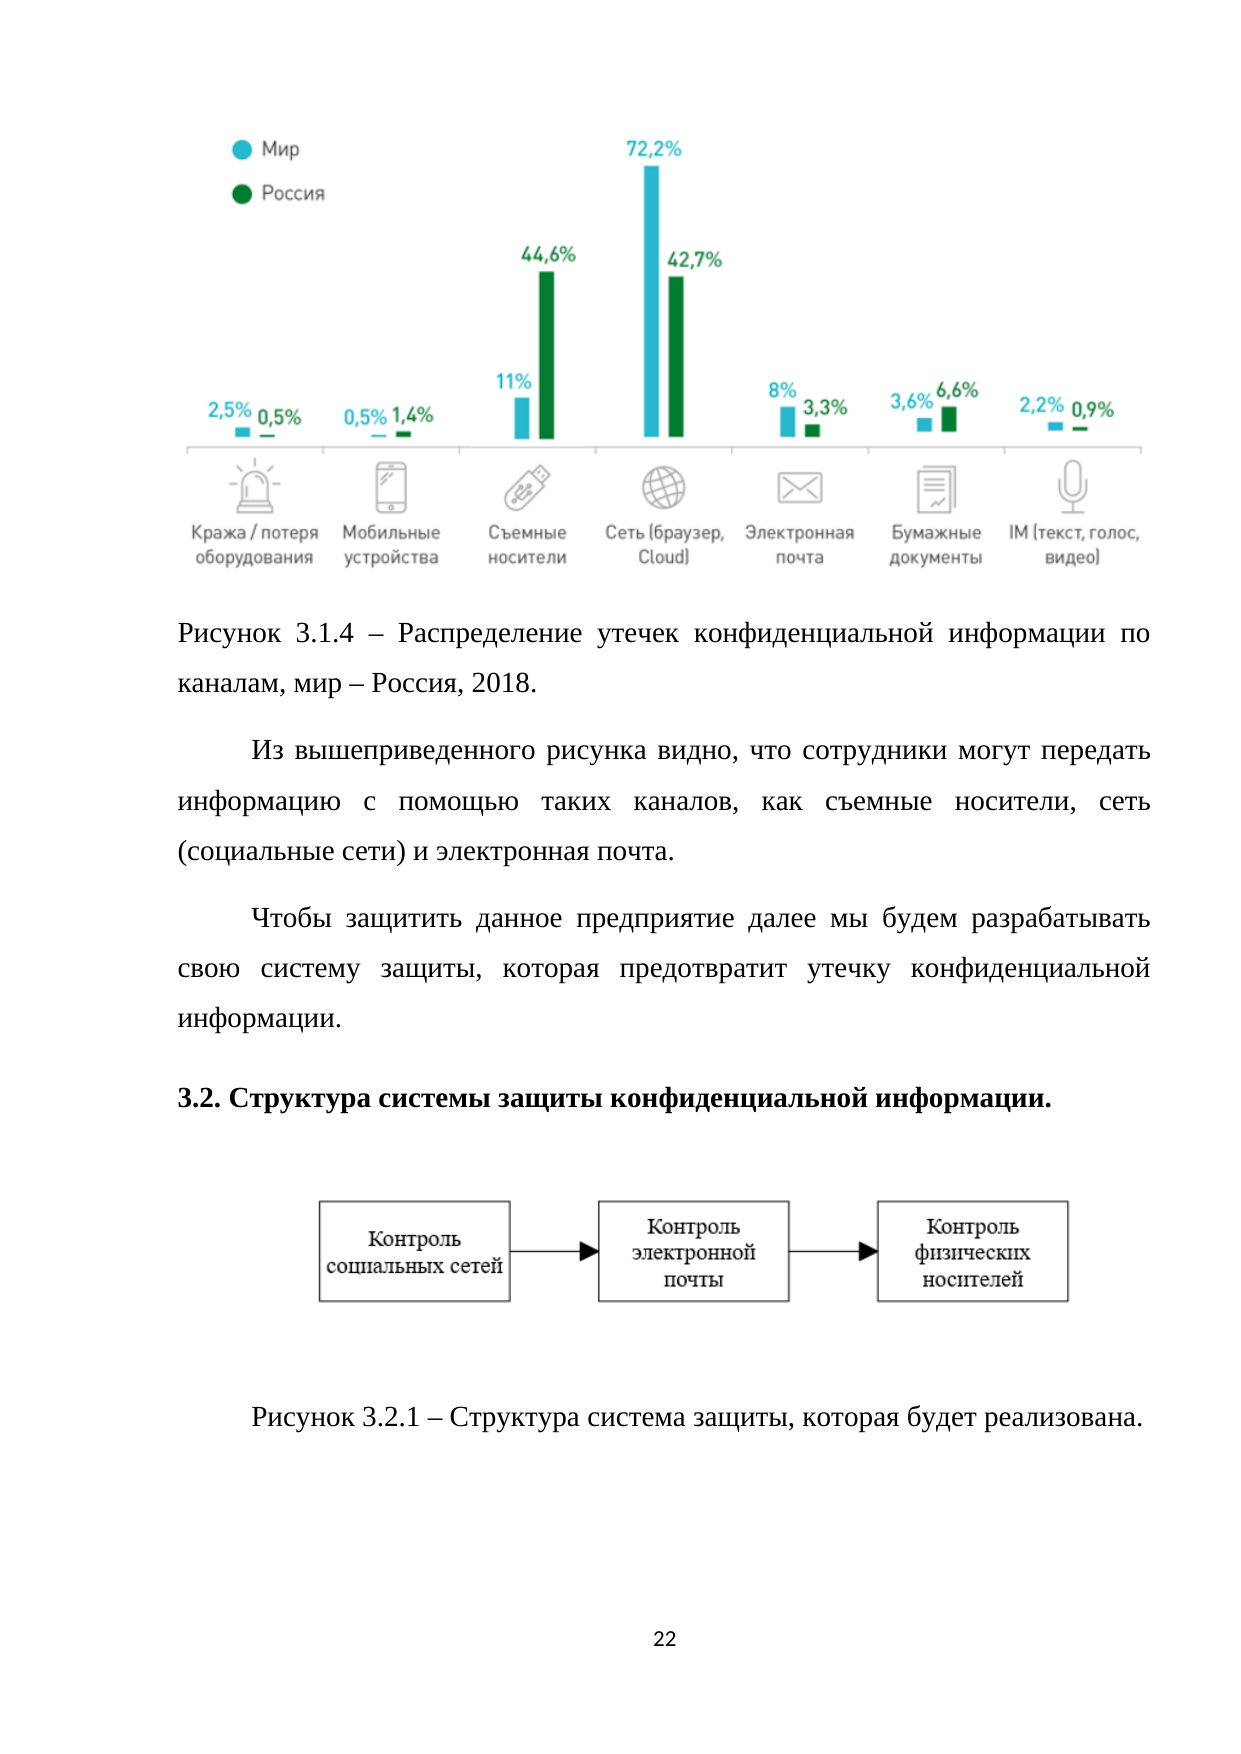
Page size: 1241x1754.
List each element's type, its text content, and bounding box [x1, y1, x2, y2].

picture [177, 118, 1151, 585]
text Из вышеприведенного рисунка видно, что сотрудники могут передать информацию с помощью таких каналов, как съемные носители, сеть (социальные сети) и электронная почта. [177, 732, 1152, 866]
text Рисунок 3.2.1 – Структура система защиты, которая будет реализована. [177, 1399, 1152, 1433]
subtitle 3.2. Структура системы защиты конфиденциальной информации. [177, 1080, 1152, 1113]
text Рисунок 3.1.4 – Распределение утечек конфиденциальной информации по каналам, мир – Россия, 2018. [177, 615, 1152, 699]
text Чтобы защитить данное предприятие далее мы будем разрабатывать свою систему защиты, которая предотвратит утечку конфиденциальной информации. [177, 900, 1152, 1034]
picture [251, 1159, 1187, 1369]
